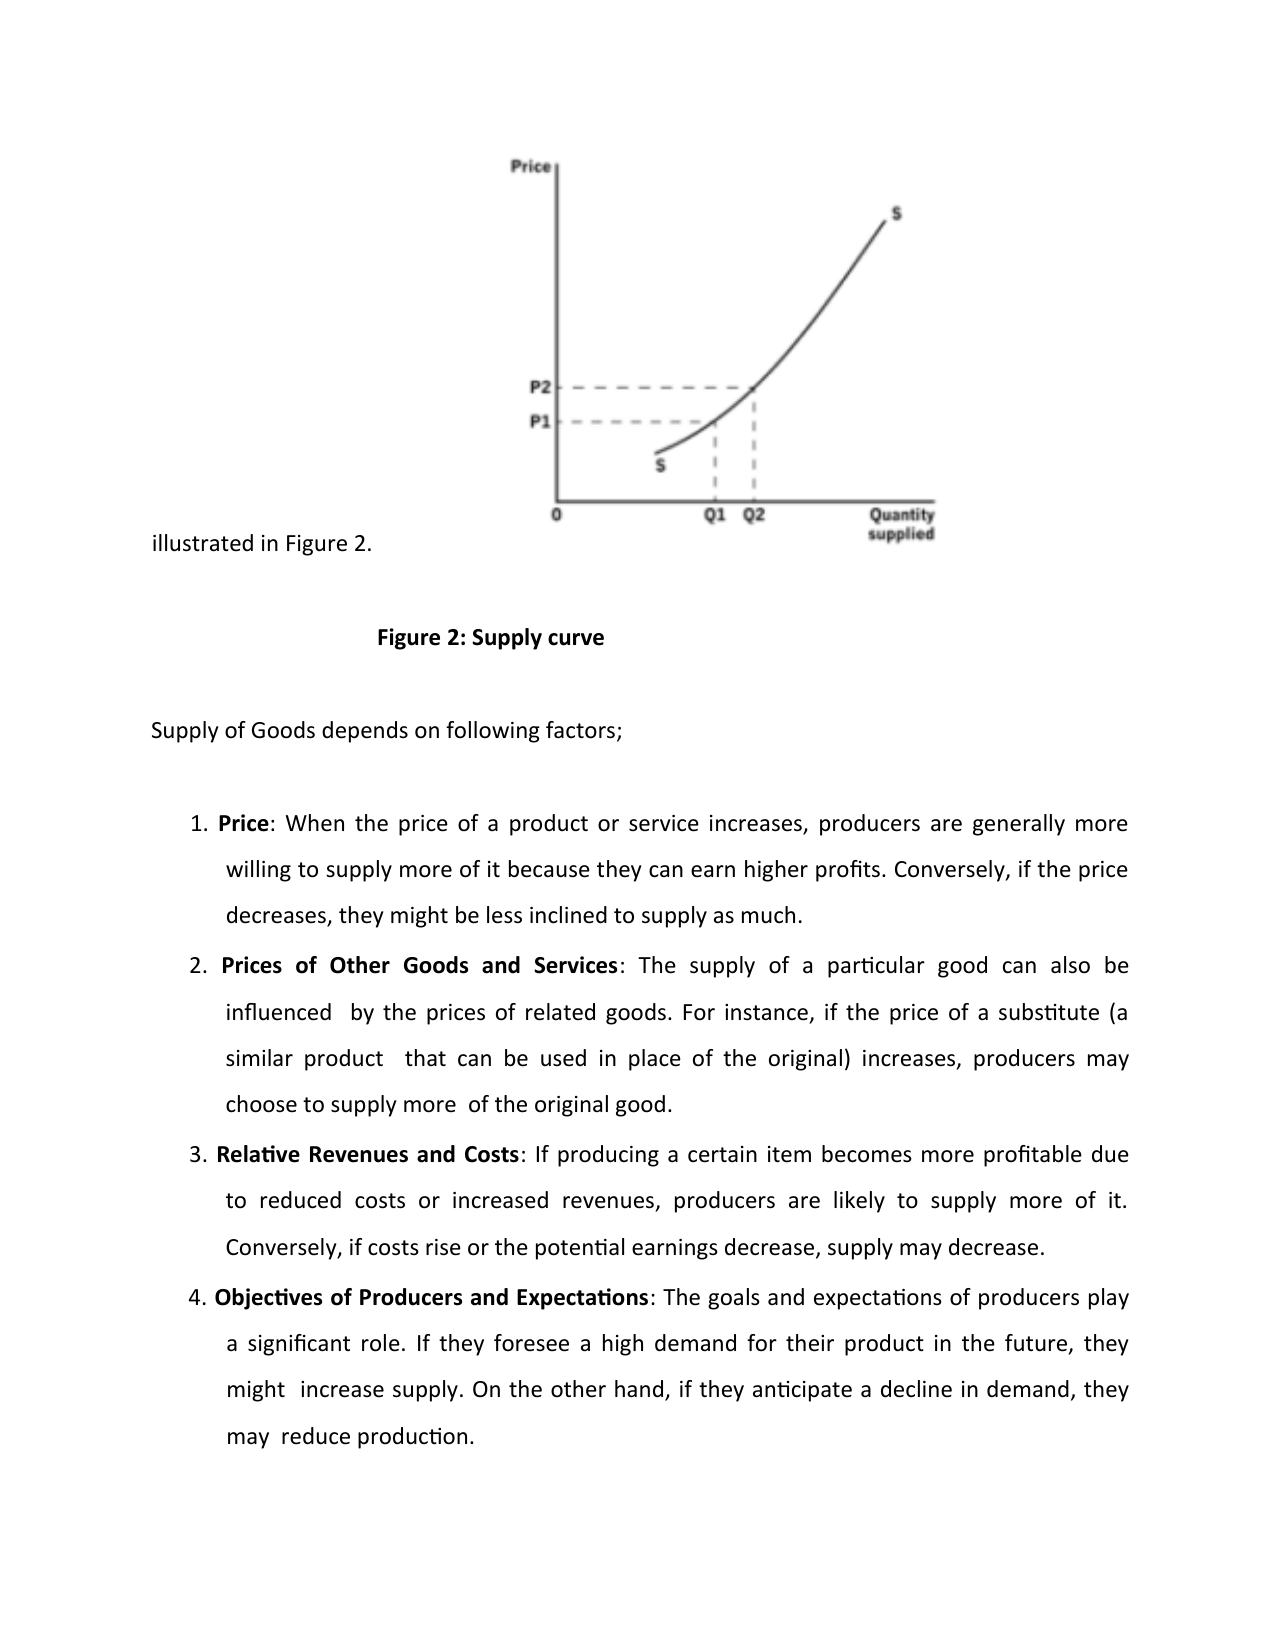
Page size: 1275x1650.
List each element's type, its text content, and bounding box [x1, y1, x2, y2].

text Figure 2: Supply curve [377, 621, 1131, 652]
text 4. Objectives of Producers and Expectations: The goals and expectations of producers play a significant role. If they foresee a high demand for their product in the future, they might increase supply. On the other hand, if they anticipate a decline in demand, they may reduce production. [188, 1281, 1131, 1450]
picture [378, 148, 1077, 552]
text Supply of Goods depends on following factors; [151, 714, 1131, 744]
text 2. Prices of Other Goods and Services: The supply of a particular good can also be influenced by the prices of related goods. For instance, if the price of a substitute (a similar product that can be used in place of the original) increases, producers may choose to supply more of the original good. [189, 949, 1131, 1119]
text 1. Price: When the price of a product or service increases, producers are generally more willing to supply more of it because they can earn higher profits. Conversely, if the price decreases, they might be less inclined to supply as much. [190, 807, 1130, 930]
text 3. Relative Revenues and Costs: If producing a certain item becomes more profitable due to reduced costs or increased revenues, producers are likely to supply more of it. Conversely, if costs rise or the potential earnings decrease, supply may decrease. [189, 1138, 1130, 1261]
